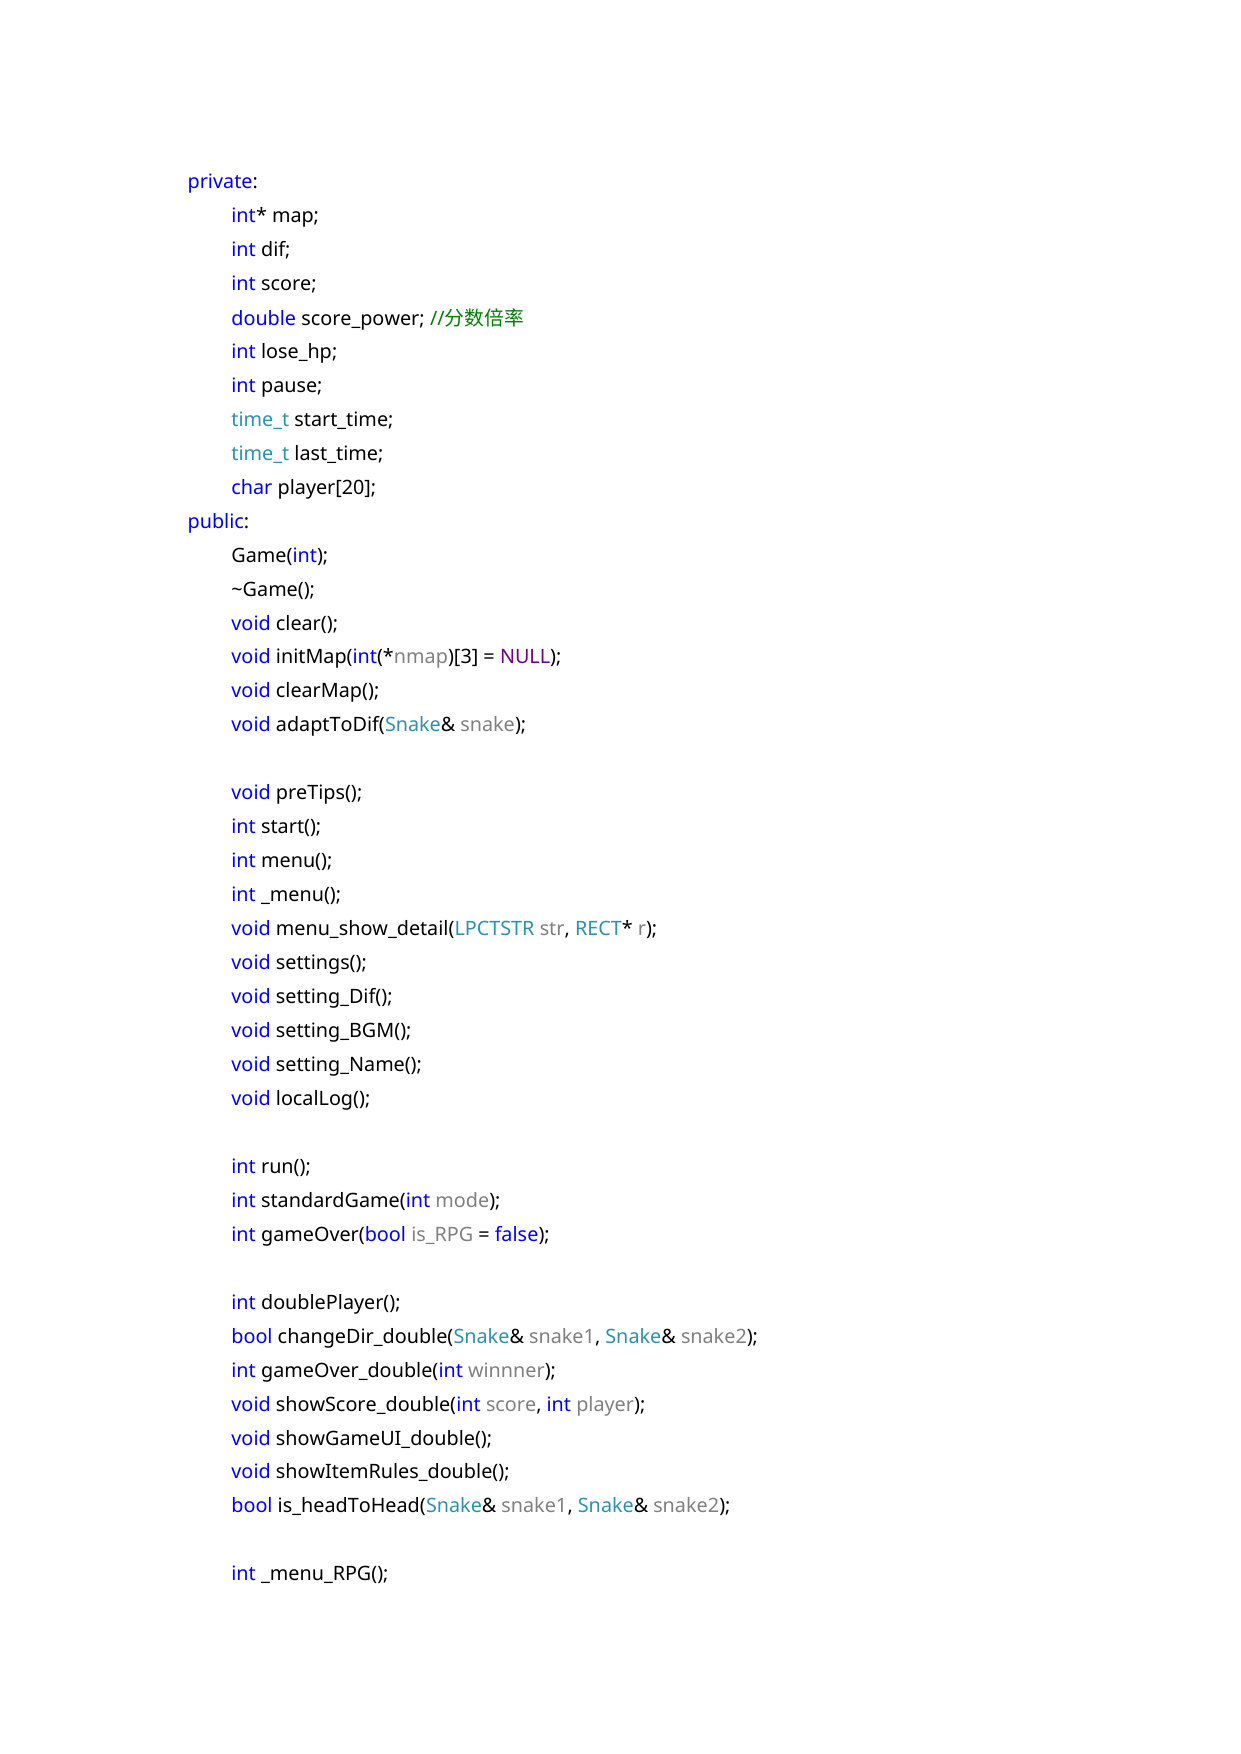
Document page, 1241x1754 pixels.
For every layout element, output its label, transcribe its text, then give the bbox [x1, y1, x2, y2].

text void initMap(int(*nmap)[3] = NULL); [187, 639, 1053, 673]
text int run(); [187, 1149, 1053, 1183]
text int gameOver_double(int winnner); [187, 1352, 1053, 1386]
text void showGameUI_double(); [187, 1420, 1053, 1454]
text void setting_BGM(); [187, 1013, 1053, 1047]
text char player[20]; [187, 469, 1053, 503]
text int doublePlayer(); [187, 1284, 1053, 1318]
text private: [187, 164, 1053, 198]
text double score_power; //分数倍率 [187, 300, 1053, 334]
text void clearMap(); [187, 673, 1053, 707]
text public: [187, 503, 1053, 537]
text int score; [187, 266, 1053, 300]
text void preTips(); [187, 775, 1053, 809]
text void showScore_double(int score, int player); [187, 1386, 1053, 1420]
text int lose_hp; [187, 334, 1053, 368]
text void setting_Dif(); [187, 979, 1053, 1013]
text void menu_show_detail(LPCTSTR str, RECT* r); [187, 911, 1053, 945]
text int gameOver(bool is_RPG = false); [187, 1217, 1053, 1251]
text int menu(); [187, 843, 1053, 877]
text time_t last_time; [187, 436, 1053, 469]
text int dif; [187, 232, 1053, 266]
text int standardGame(int mode); [187, 1183, 1053, 1217]
text int _menu(); [187, 877, 1053, 911]
text Game(int); [187, 537, 1053, 571]
text bool is_headToHead(Snake& snake1, Snake& snake2); [187, 1488, 1053, 1522]
text void setting_Name(); [187, 1047, 1053, 1081]
text int start(); [187, 809, 1053, 843]
text void localLog(); [187, 1081, 1053, 1115]
text int pause; [187, 368, 1053, 402]
text void showItemRules_double(); [187, 1454, 1053, 1488]
text void clear(); [187, 605, 1053, 639]
text int* map; [187, 198, 1053, 232]
text bool changeDir_double(Snake& snake1, Snake& snake2); [187, 1318, 1053, 1352]
text void settings(); [187, 945, 1053, 979]
text time_t start_time; [187, 402, 1053, 436]
text ~Game(); [187, 571, 1053, 605]
text int _menu_RPG(); [187, 1556, 1053, 1590]
text void adaptToDif(Snake& snake); [187, 707, 1053, 741]
